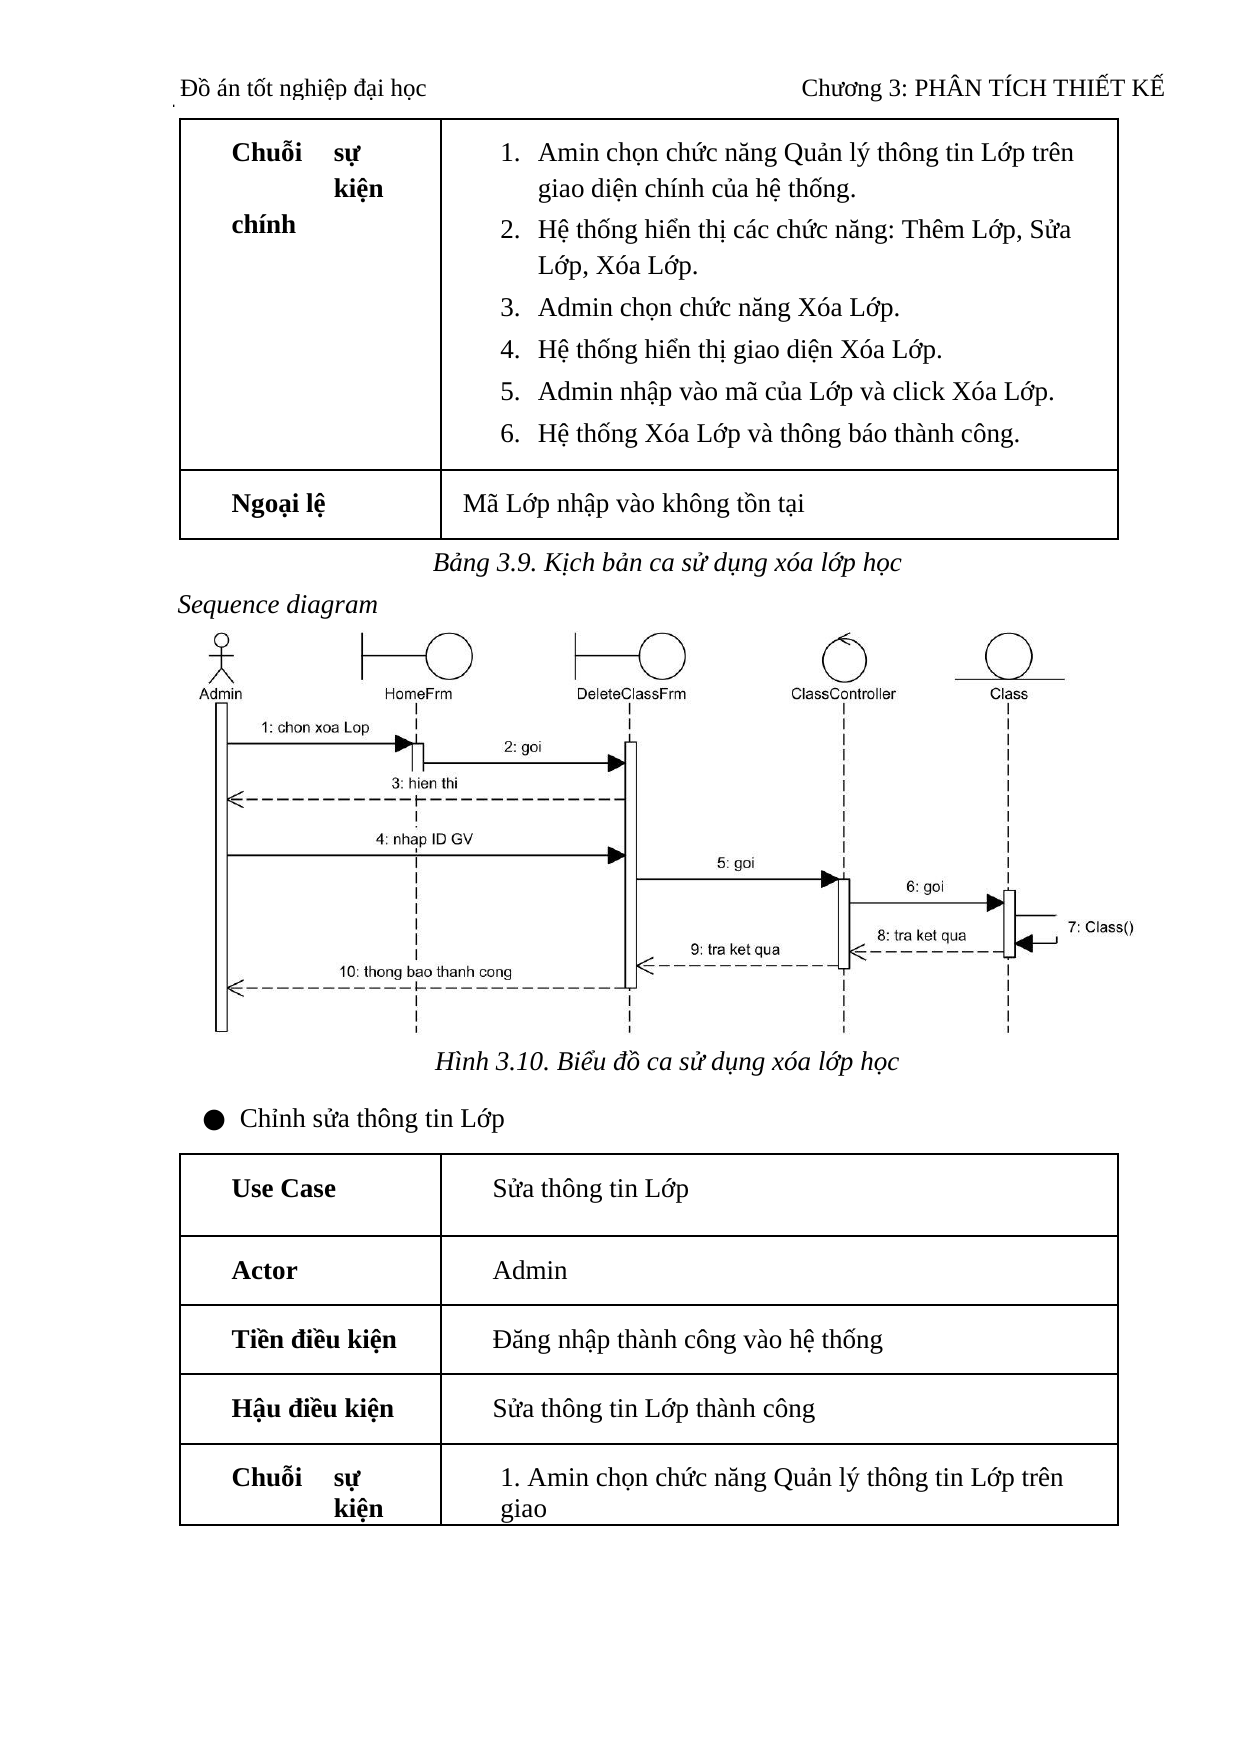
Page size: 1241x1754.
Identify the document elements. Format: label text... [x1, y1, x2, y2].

picture [195, 630, 1137, 1035]
table_cell Sửa thông tin Lớp thành công [442, 1375, 1117, 1442]
table_header Use Case [181, 1155, 440, 1235]
table_cell Actor [181, 1237, 440, 1304]
text Bảng 3.9. Kịch bản ca sử dụng xóa lớp học [433, 546, 1201, 577]
text Sequence diagram [177, 588, 1201, 619]
table_cell Chuỗi sự kiện [181, 1445, 440, 1523]
table_cell Tiền điều kiện [181, 1306, 440, 1373]
table_header Sửa thông tin Lớp [442, 1155, 1117, 1235]
table_cell Hậu điều kiện [181, 1375, 440, 1442]
table_cell 1. Amin chọn chức năng Quản lý thông tin Lớp trên giao [442, 1445, 1117, 1523]
text Hình 3.10. Biểu đồ ca sử dụng xóa lớp học [435, 629, 1201, 1076]
table_header Chuỗi sự kiện chính [181, 120, 440, 469]
table_cell Admin [442, 1237, 1117, 1304]
table_cell Mã Lớp nhập vào không tồn tại [442, 471, 1117, 538]
table_header Amin chọn chức năng Quản lý thông tin Lớp trên giao diện chính của hệ thống. Hệ thống hiển thị các chức năng: Thêm Lớp, Sửa Lớp, Xóa Lớp. Admin chọn chức năng Xóa Lớp. Hệ thống hiển thị giao diện Xóa Lớp. Admin nhập vào mã của Lớp và click Xóa Lớp. Hệ thống Xóa Lớp và thông báo thành công. [442, 120, 1117, 469]
table_cell Đăng nhập thành công vào hệ thống [442, 1306, 1117, 1373]
table_cell Ngoại lệ [181, 471, 440, 538]
list Chỉnh sửa thông tin Lớp [202, 1087, 1201, 1142]
